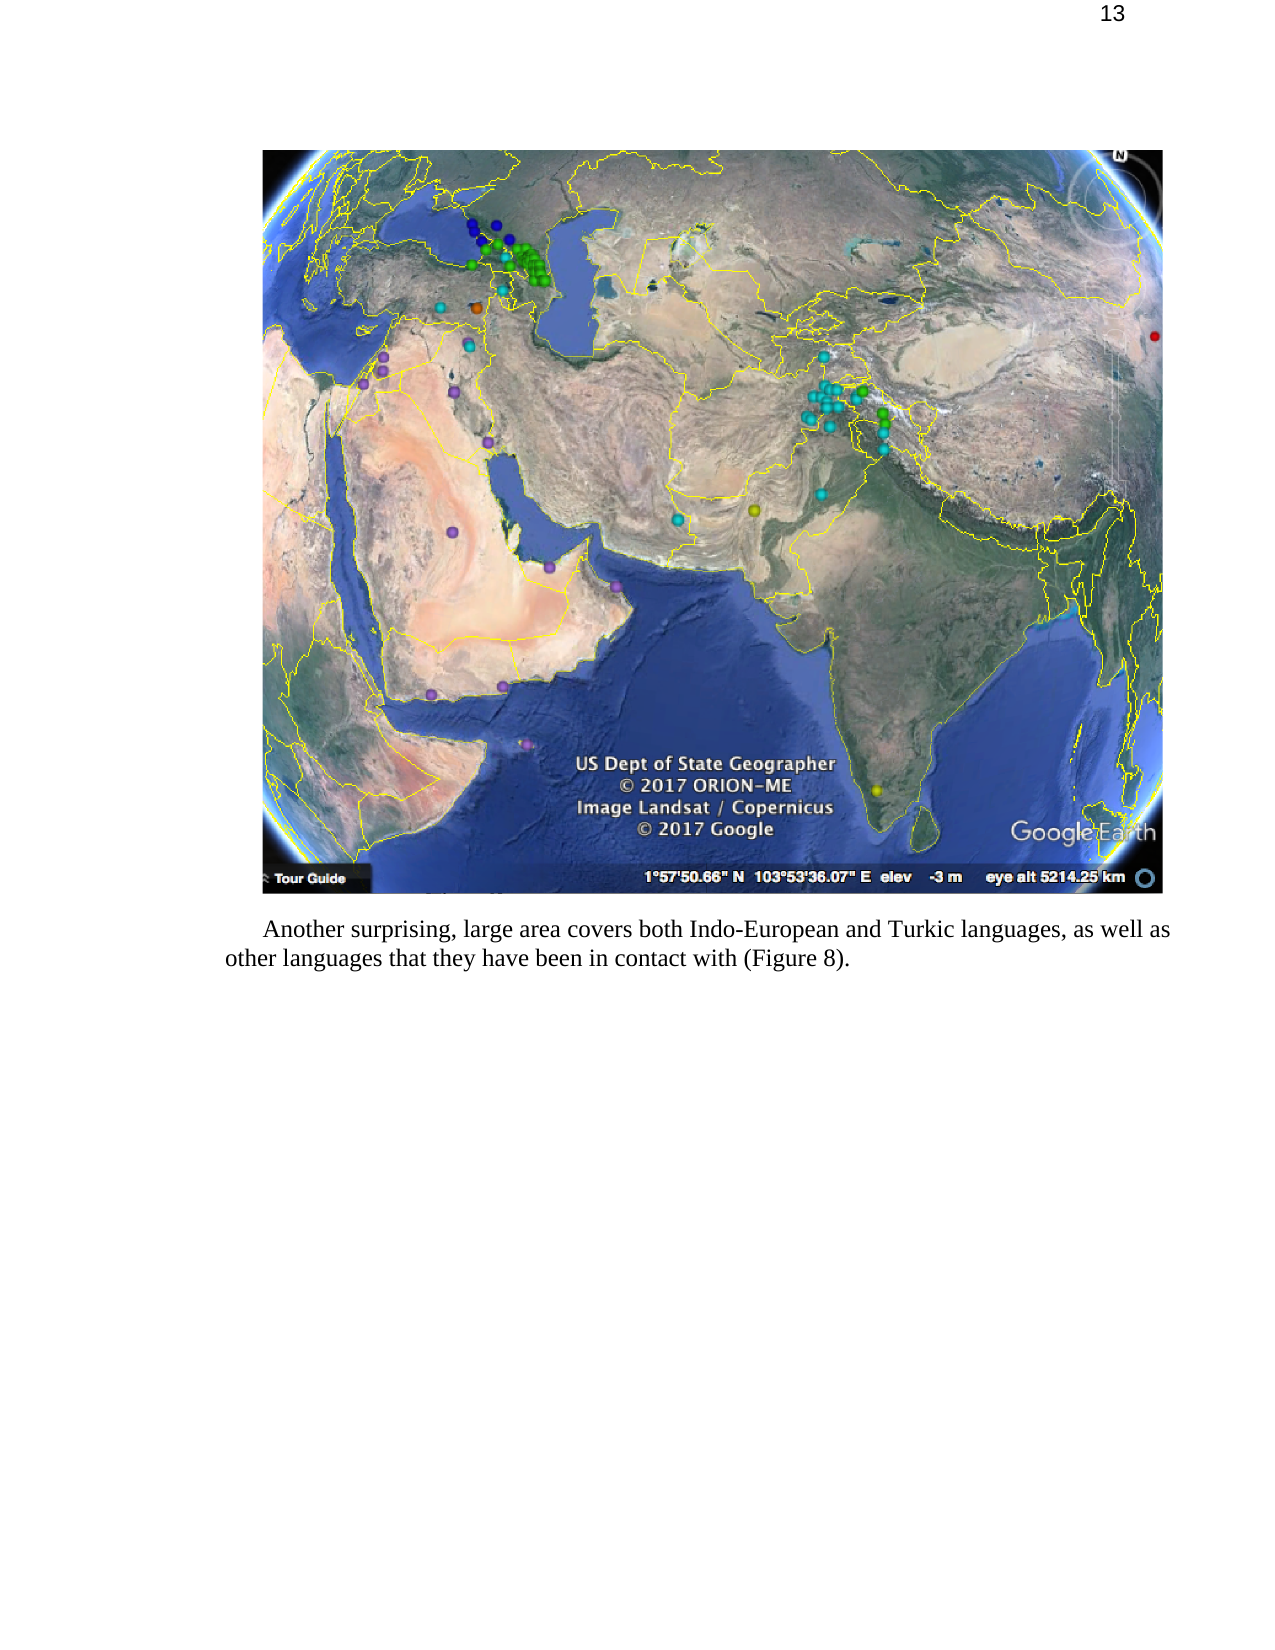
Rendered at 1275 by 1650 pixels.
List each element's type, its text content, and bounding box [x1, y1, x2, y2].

text Another surprising, large area covers both Indo-European and Turkic languages, as well as other languages that they have been in contact with (Figure 8). [225, 914, 1200, 972]
picture [262, 150, 1163, 894]
